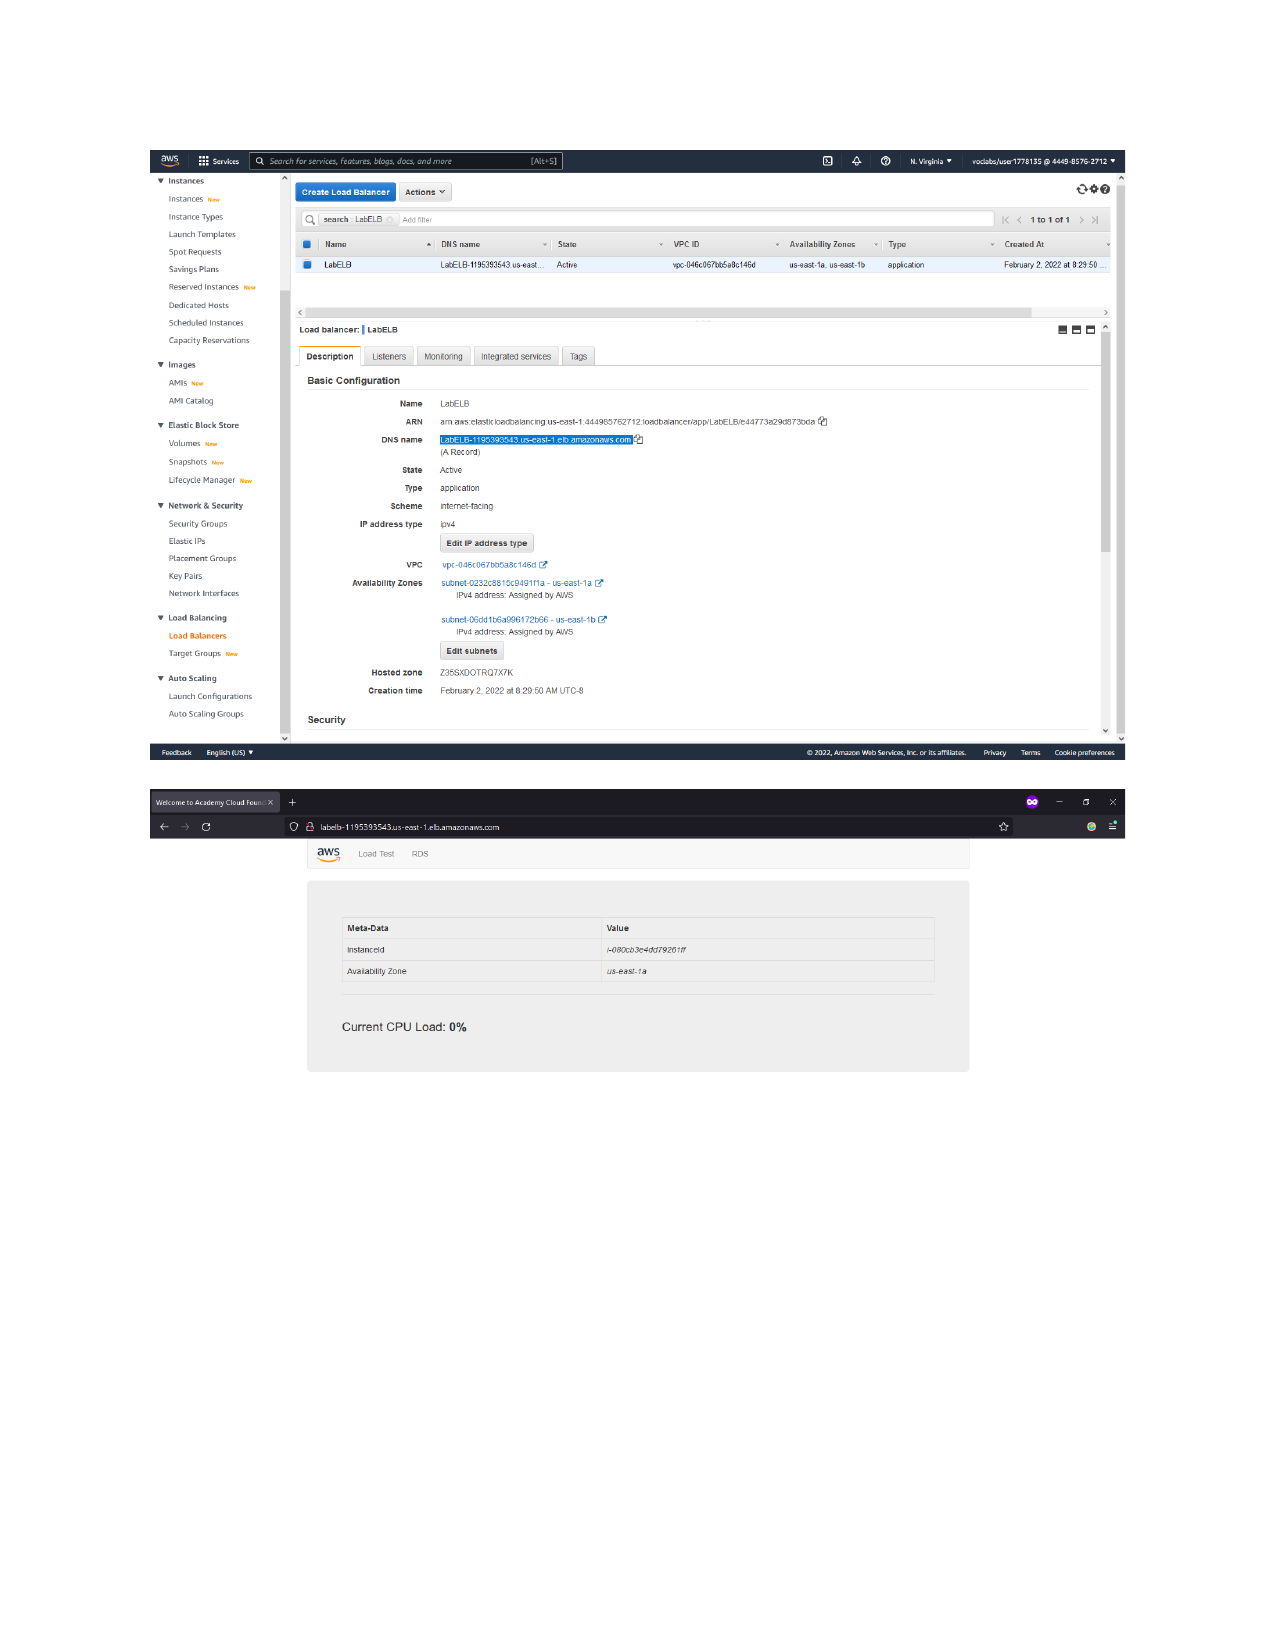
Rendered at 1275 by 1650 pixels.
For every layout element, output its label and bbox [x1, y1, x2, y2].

picture [150, 789, 1125, 1376]
picture [150, 150, 1125, 760]
